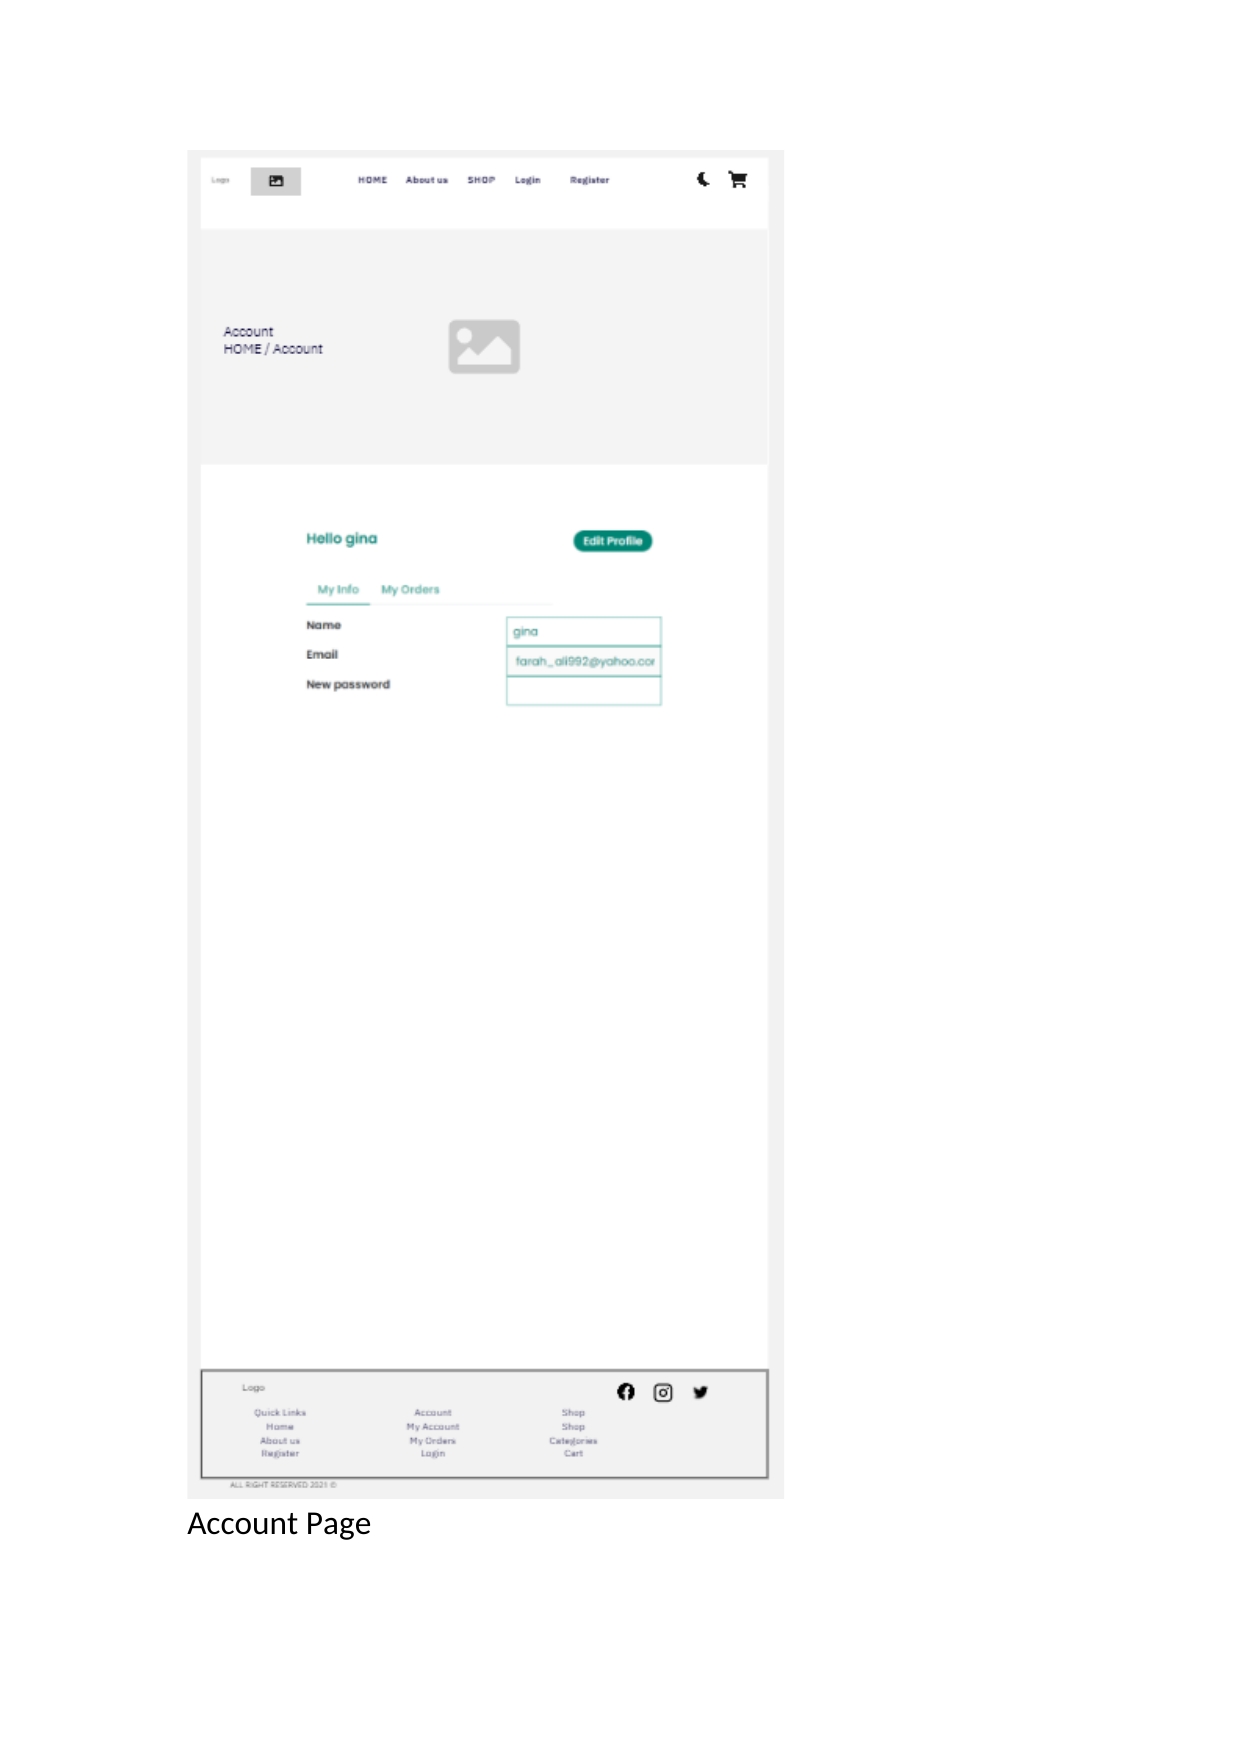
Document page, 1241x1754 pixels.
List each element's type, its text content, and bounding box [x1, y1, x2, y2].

picture [187, 150, 785, 1499]
